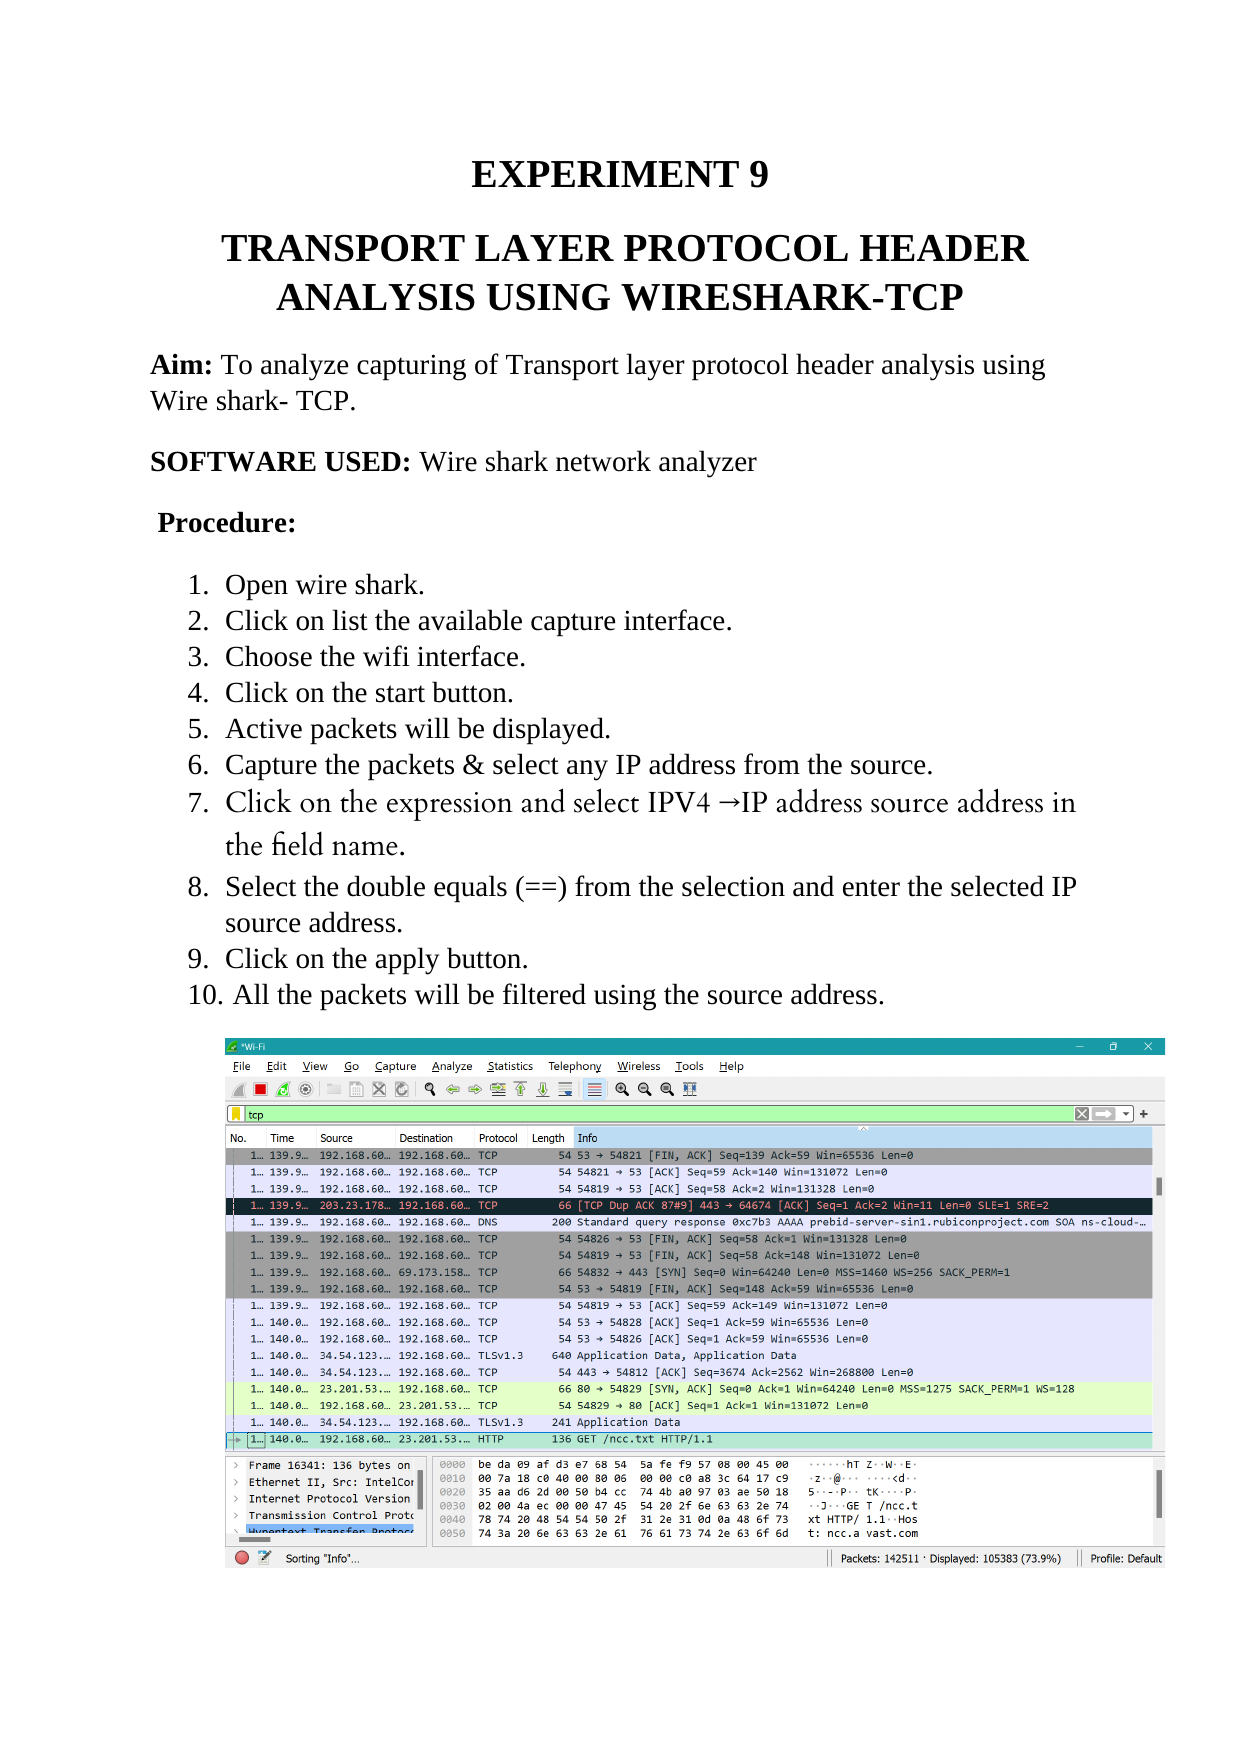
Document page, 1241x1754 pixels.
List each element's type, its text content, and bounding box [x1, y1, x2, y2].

list Click on the start button. [187, 675, 1090, 709]
list Click on list the available capture interface. [187, 603, 1090, 636]
list Click on the apply button. [187, 941, 1090, 975]
text SOFTWARE USED: Wire shark network analyzer [150, 444, 1090, 478]
list Active packets will be displayed. [187, 711, 1090, 745]
text Aim: To analyze capturing of Transport layer protocol header analysis using Wire shark- TCP. [150, 347, 1090, 417]
list All the packets will be filtered using the source address. [187, 977, 1090, 1011]
text TRANSPORT LAYER PROTOCOL HEADER ANALYSIS USING WIRESHARK-TCP [150, 224, 1090, 319]
list Click on the expression and select IPV4 →IP address source address in the field name. [187, 784, 1090, 866]
list Capture the packets & select any IP address from the source. [187, 747, 1090, 781]
list Select the double equals (==) from the selection and enter the selected IP source address. [187, 869, 1090, 938]
text Procedure: [150, 506, 1090, 539]
list Open wire shark. [187, 567, 1090, 600]
list Choose the wifi interface. [187, 639, 1090, 673]
text EXPERIMENT 9 [150, 150, 1090, 196]
picture [225, 1038, 1166, 1568]
